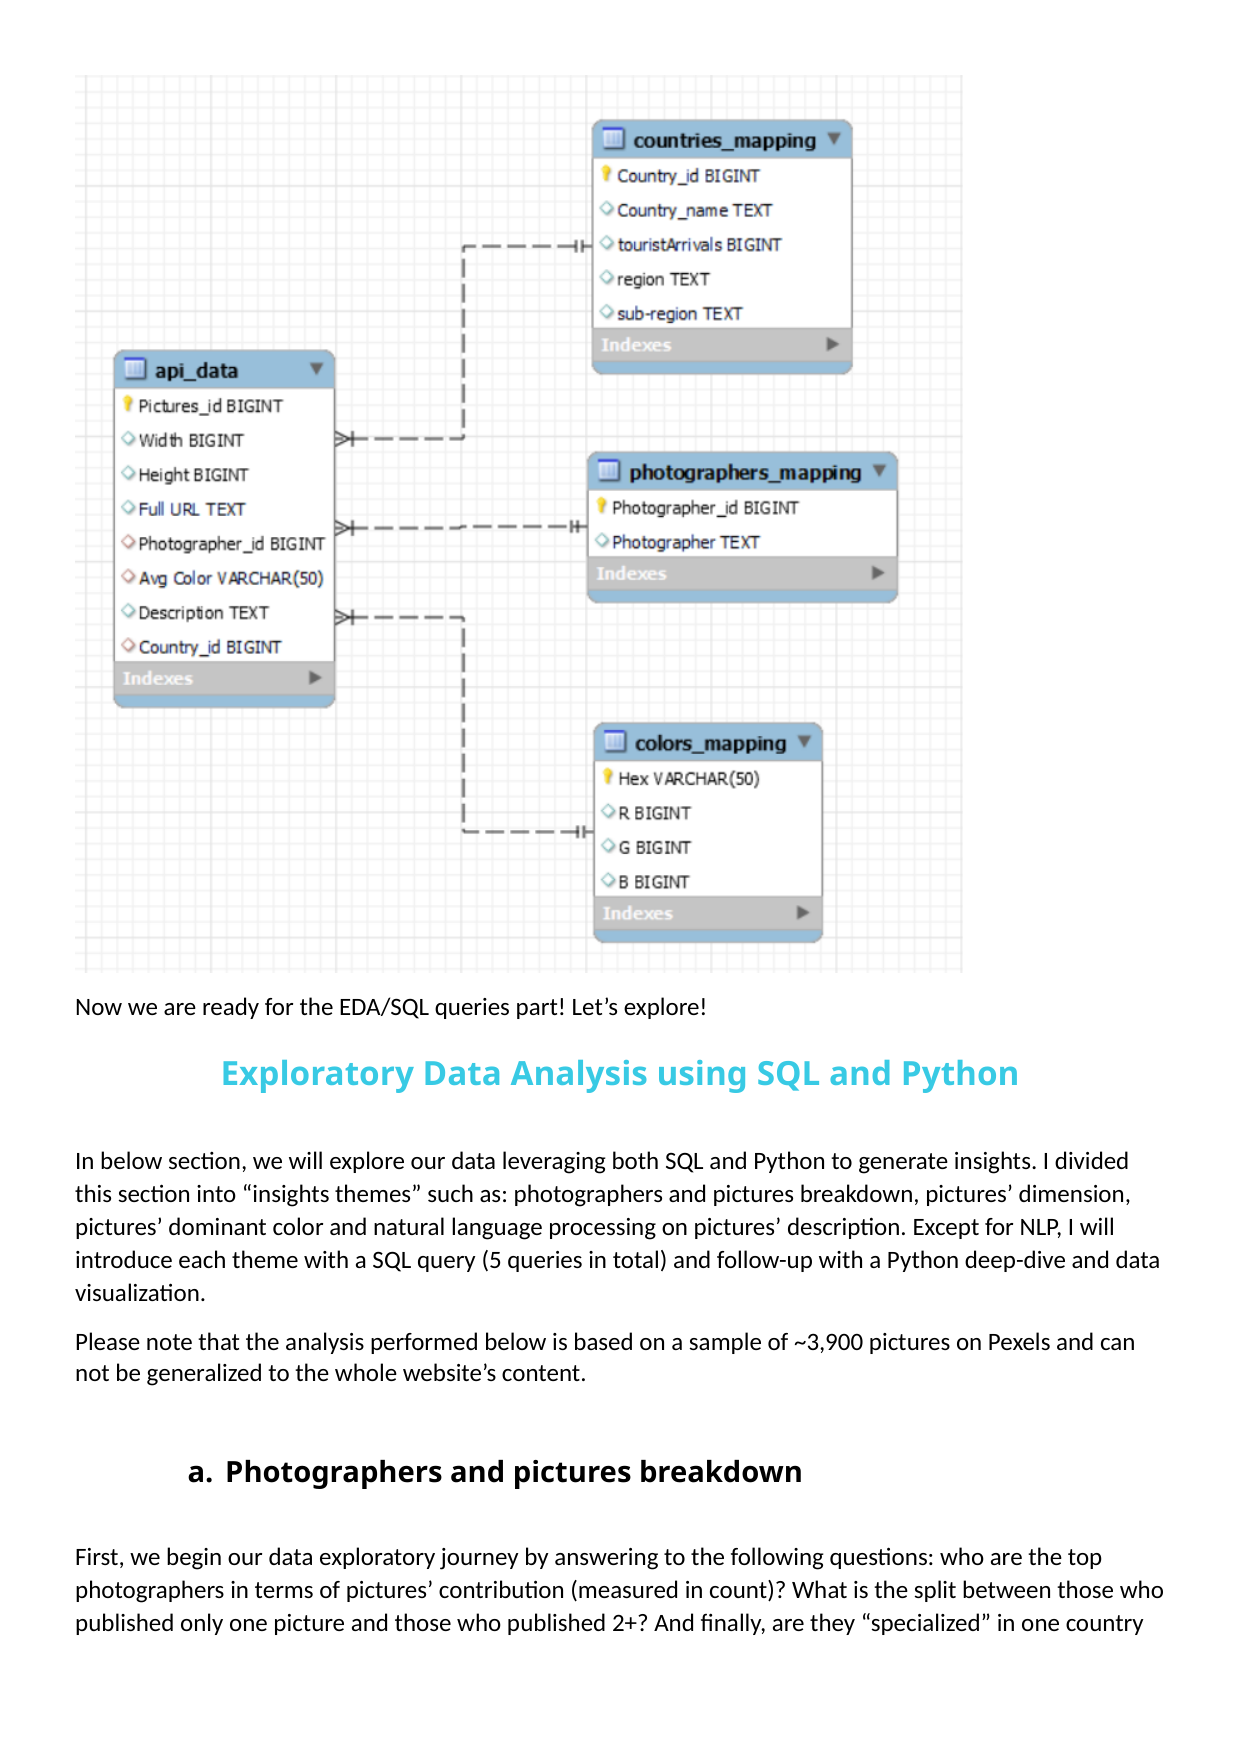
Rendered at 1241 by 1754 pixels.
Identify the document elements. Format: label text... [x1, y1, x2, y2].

text Now we are ready for the EDA/SQL queries part! Let’s explore! [75, 991, 1165, 1022]
picture [75, 75, 963, 973]
subtitle Exploratory Data Analysis using SQL and Python [75, 1049, 1165, 1095]
subtitle Photographers and pictures breakdown [187, 1451, 1165, 1491]
text Please note that the analysis performed below is based on a sample of ~3,900 pictures on Pexels and can not be generalized to the whole website’s content. [75, 1326, 1165, 1387]
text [75, 1541, 1165, 1637]
text In below section, we will explore our data leveraging both SQL and Python to generate insights. I divided this section into “insights themes” such as: photographers and pictures breakdown, pictures’ dimension, pictures’ dominant color and natural language processing on pictures’ description. Except for NLP, I will introduce each theme with a SQL query (5 queries in total) and follow-up with a Python deep-dive and data visualization. [75, 1145, 1165, 1307]
